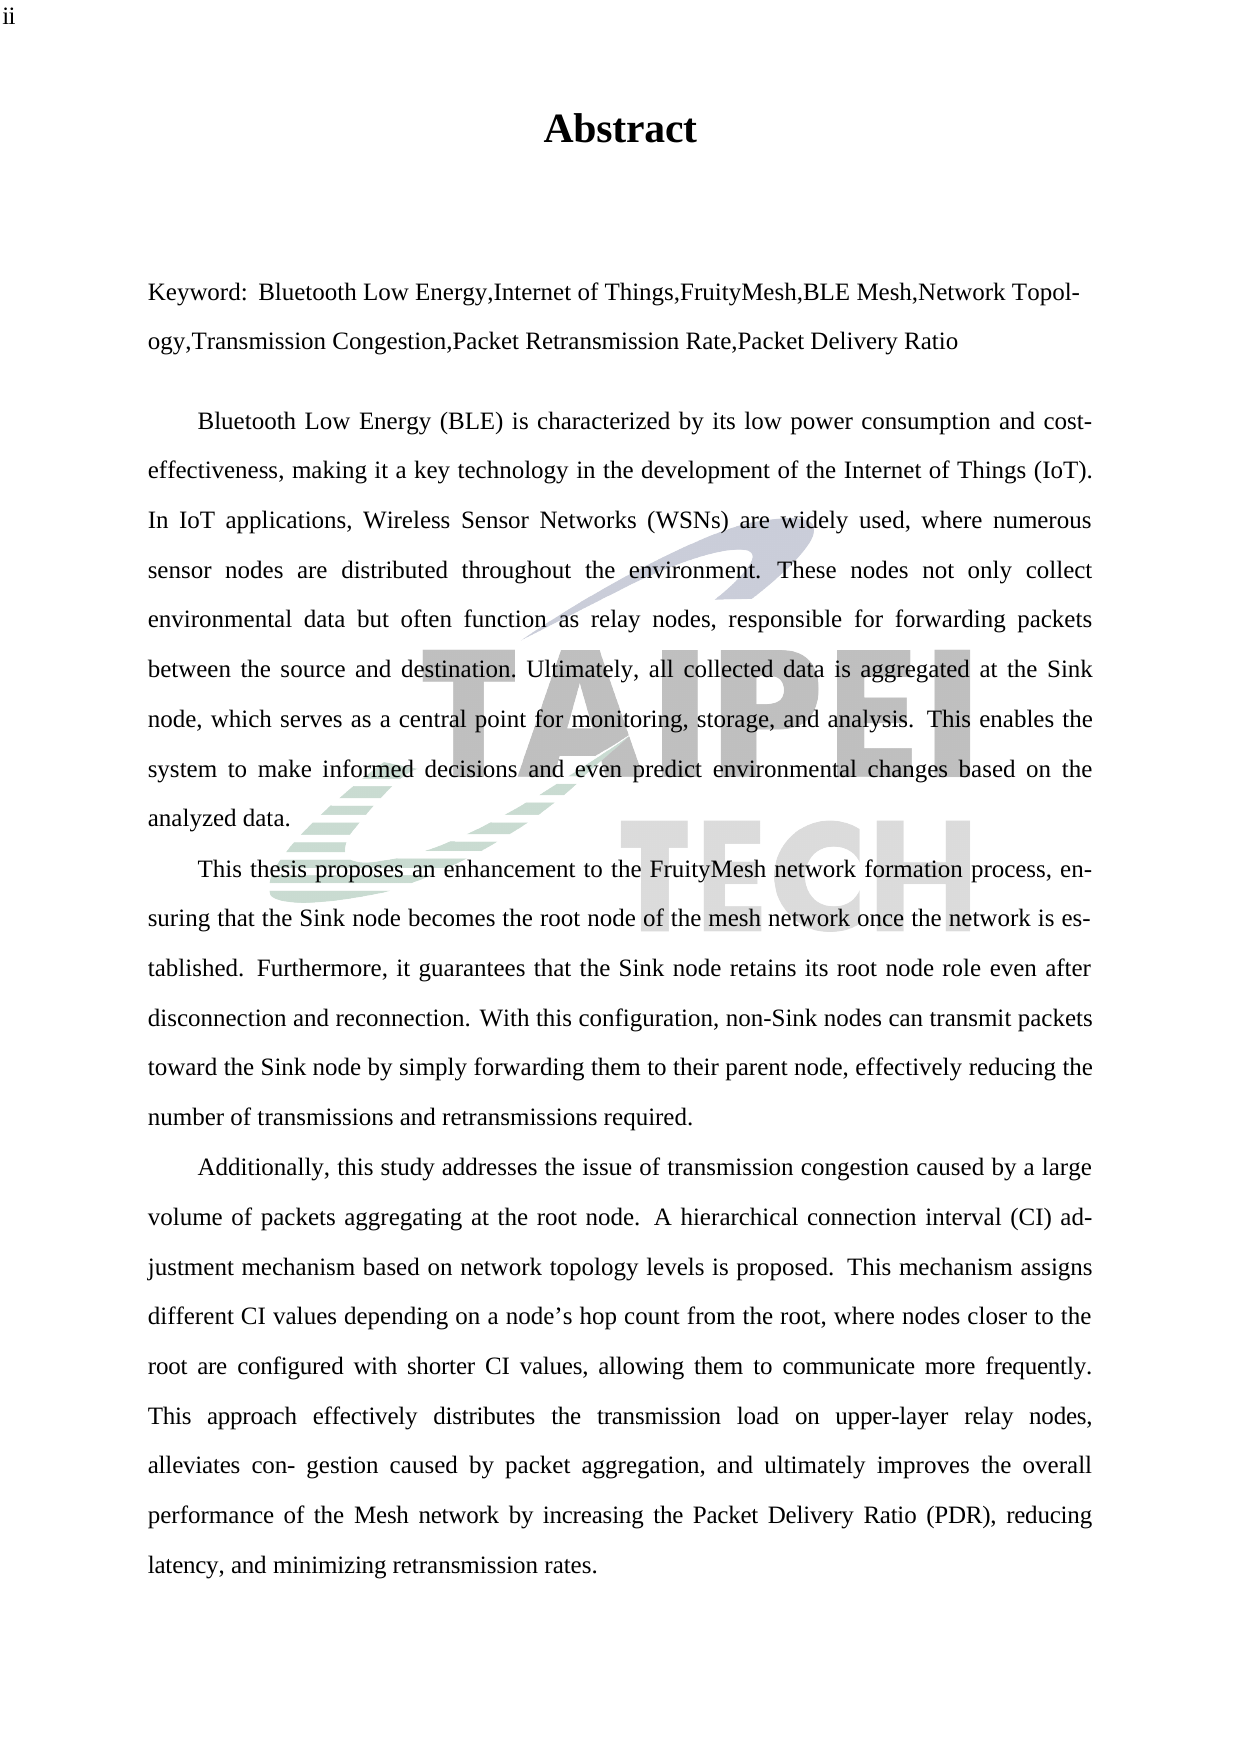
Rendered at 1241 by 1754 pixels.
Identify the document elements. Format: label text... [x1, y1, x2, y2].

picture [269, 832, 971, 854]
text This thesis proposes an enhancement to the FruityMesh network formation process, en- suring that the Sink node becomes the root node of the mesh network once the network is es- tablished. Furthermore, it guarantees that the Sink node retains its root node role even after disconnection and reconnection. With this configuration, non-Sink nodes can transmit packets toward the Sink node by simply forwarding them to their parent node, effectively reducing the number of transmissions and retransmissions required. [148, 854, 1093, 1131]
text Bluetooth Low Energy (BLE) is characterized by its low power consumption and cost- effectiveness, making it a key technology in the development of the Internet of Things (IoT). In IoT applications, Wireless Sensor Networks (WSNs) are widely used, where numerous sensor nodes are distributed throughout the environment. These nodes not only collect environmental data but often function as relay nodes, responsible for forwarding packets between the source and destination. Ultimately, all collected data is aggregated at the Sink node, which serves as a central point for monitoring, storage, and analysis. This enables the system to make informed decisions and even predict environmental changes based on the analyzed data. [148, 406, 1093, 832]
text Additionally, this study addresses the issue of transmission congestion caused by a large volume of packets aggregating at the root node. A hierarchical connection interval (CI) ad- justment mechanism based on network topology levels is proposed. This mechanism assigns different CI values depending on a node’s hop count from the root, where nodes closer to the root are configured with shorter CI values, allowing them to communicate more frequently. This approach effectively distributes the transmission load on upper-layer relay nodes, alleviates con- gestion caused by packet aggregation, and ultimately improves the overall performance of the Mesh network by increasing the Packet Delivery Ratio (PDR), reducing latency, and minimizing retransmission rates. [148, 1152, 1093, 1578]
subtitle Abstract [133, 103, 1108, 151]
text Keyword: Bluetooth Low Energy,Internet of Things,FruityMesh,BLE Mesh,Network Topol- ogy,Transmission Congestion,Packet Retransmission Rate,Packet Delivery Ratio [148, 277, 1093, 355]
